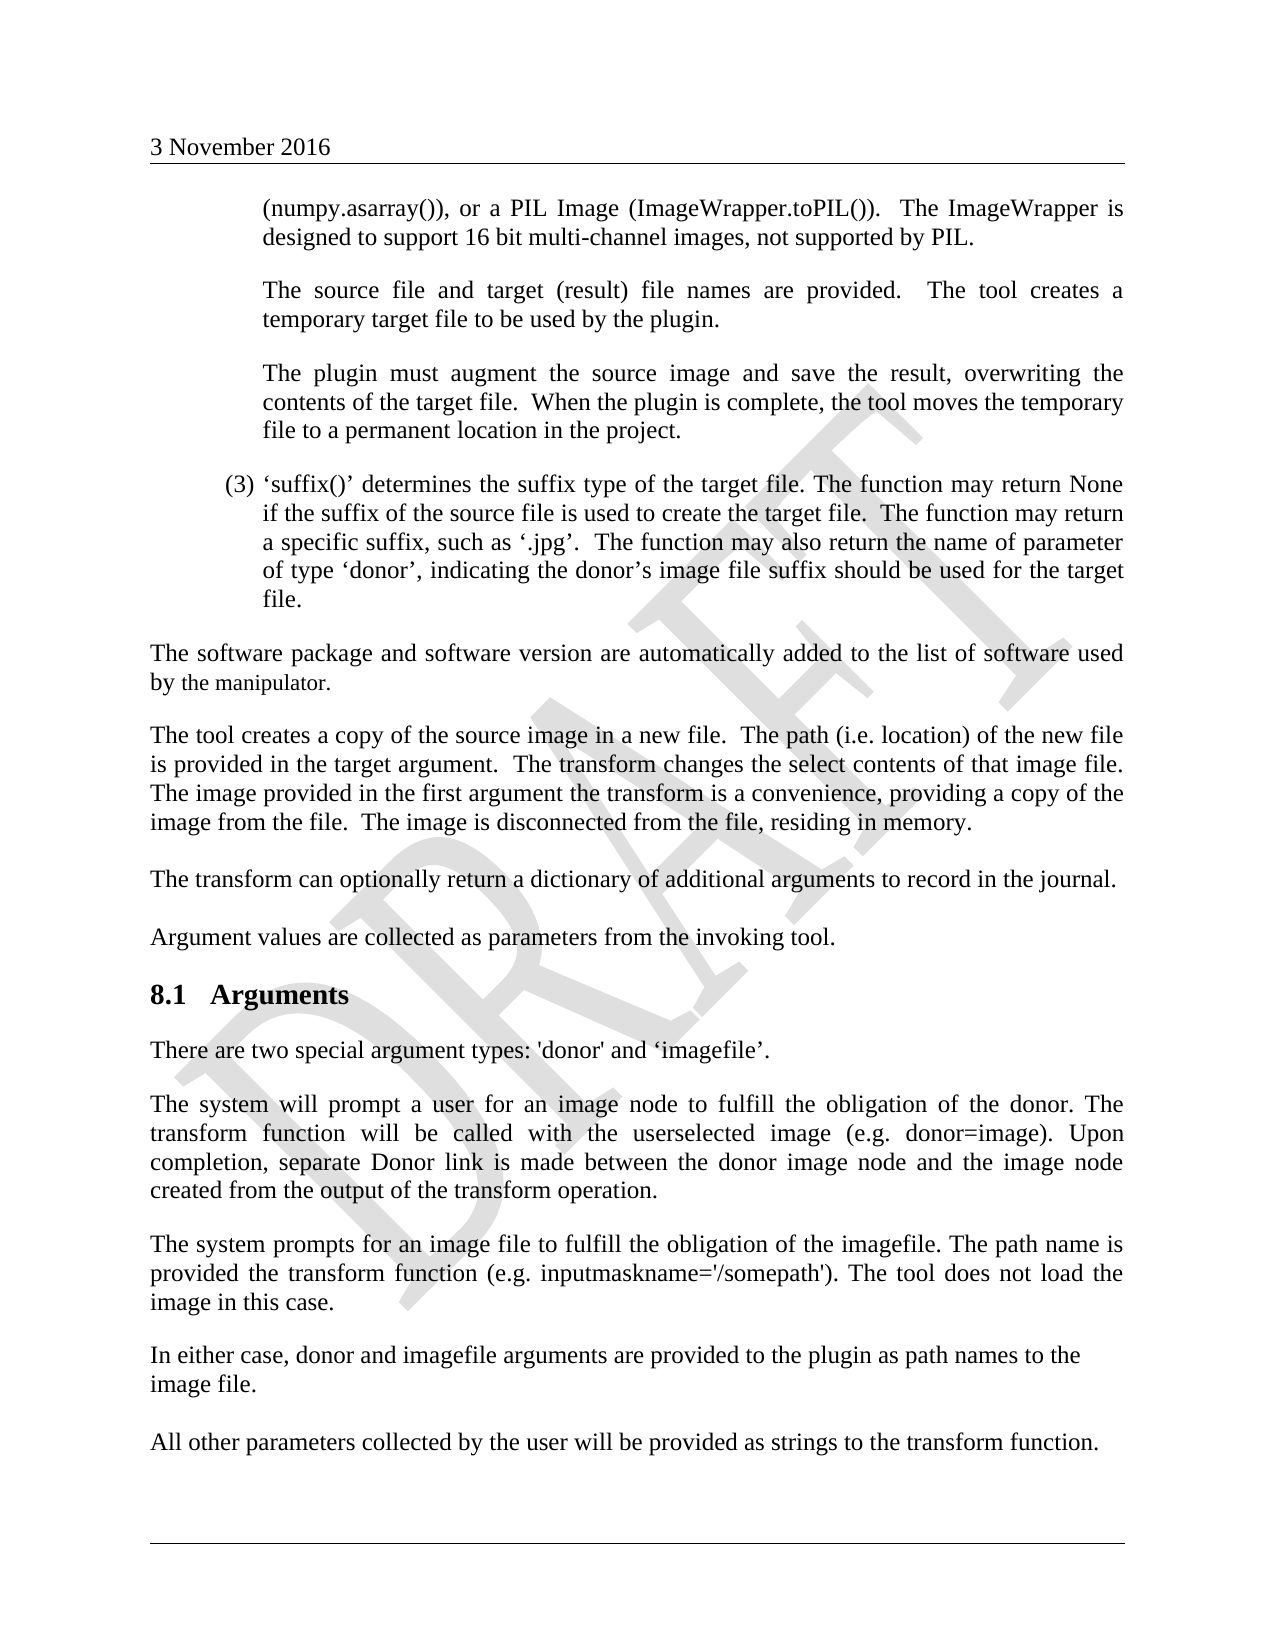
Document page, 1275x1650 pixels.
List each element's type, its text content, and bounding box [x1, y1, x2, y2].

text Argument values are collected as parameters from the invoking tool. [150, 922, 1125, 951]
text The software package and software version are automatically added to the list of software used by the manipulator. [150, 638, 1125, 696]
text In either case, donor and imagefile arguments are provided to the plugin as path names to the image file. [150, 1341, 1125, 1398]
text The system will prompt a user for an image node to fulfill the obligation of the donor. The transform function will be called with the userselected image (e.g. donor=image). Upon completion, separate Donor link is made between the donor image node and the image node created from the output of the transform operation. [150, 1089, 1125, 1204]
list ‘suffix()’ determines the suffix type of the target file. The function may return None if the suffix of the source file is used to create the target file. The function may return a specific suffix, such as ‘.jpg’. The function may also return the name of parameter of type ‘donor’, indicating the donor’s image file suffix should be used for the target file. [225, 469, 1125, 613]
text There are two special argument types: 'donor' and ‘imagefile’. [150, 1036, 1125, 1064]
text The system prompts for an image file to fulfill the obligation of the imagefile. The path name is provided the transform function (e.g. inputmaskname='/somepath'). The tool does not load the image in this case. [150, 1229, 1125, 1316]
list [225, 193, 1125, 251]
list The source file and target (result) file names are provided. The tool creates a temporary target file to be used by the plugin. [262, 276, 1125, 333]
list The plugin must augment the source image and save the result, overwriting the contents of the target file. When the plugin is complete, the tool moves the temporary file to a permanent location in the project. [262, 358, 1125, 444]
text All other parameters collected by the user will be provided as strings to the transform function. [150, 1427, 1125, 1456]
text The transform can optionally return a dictionary of additional arguments to record in the journal. [150, 864, 1125, 893]
subtitle Arguments [150, 977, 1125, 1011]
text The tool creates a copy of the source image in a new file. The path (i.e. location) of the new file is provided in the target argument. The transform changes the select contents of that image file. The image provided in the first argument the transform is a convenience, providing a copy of the image from the file. The image is disconnected from the file, residing in memory. [150, 721, 1125, 836]
